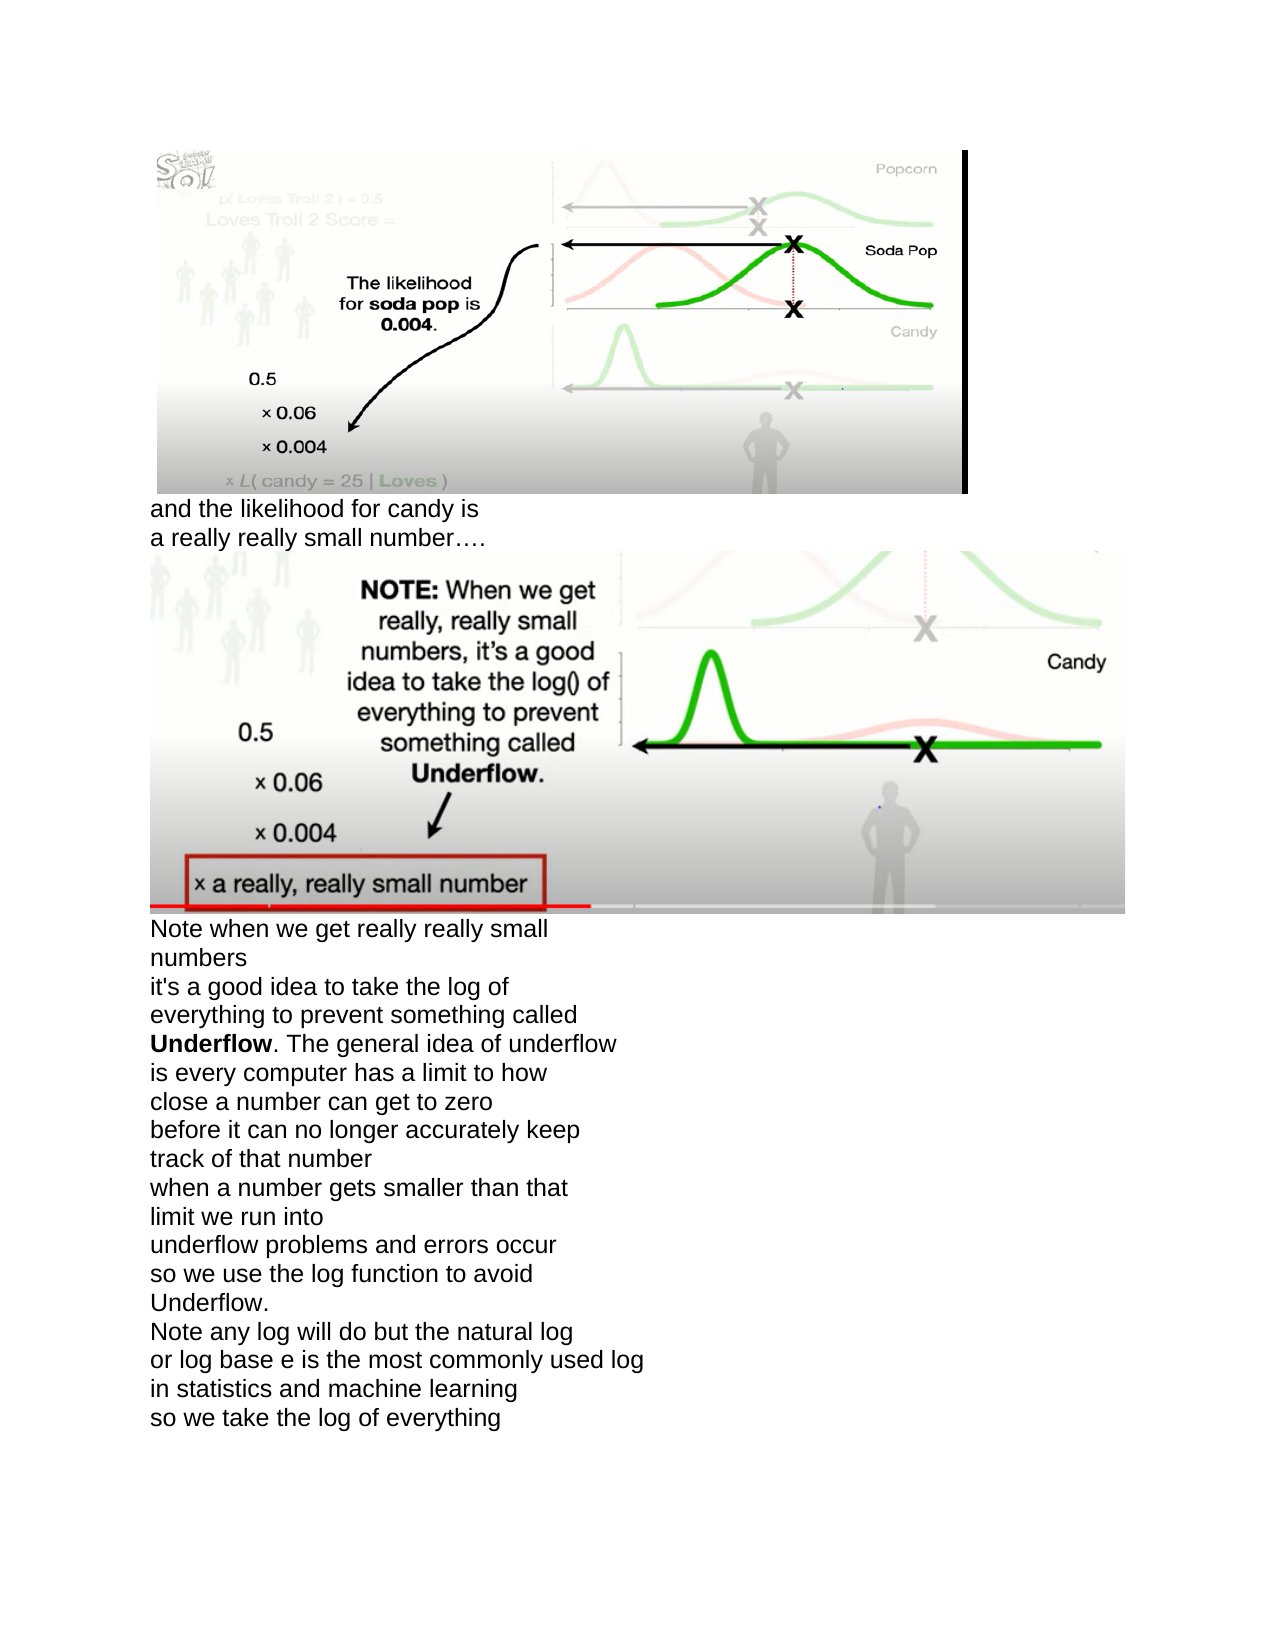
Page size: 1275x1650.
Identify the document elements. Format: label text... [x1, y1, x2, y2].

text underflow problems and errors occur [150, 1230, 1125, 1259]
text before it can no longer accurately keep [150, 1115, 1125, 1144]
text Note when we get really really small [150, 914, 1125, 943]
text in statistics and machine learning [150, 1374, 1125, 1403]
text a really really small number…. [150, 523, 1125, 551]
text so we take the log of everything [150, 1403, 1125, 1431]
picture [157, 150, 968, 494]
text so we use the log function to avoid [150, 1259, 1125, 1288]
text Underflow. The general idea of underflow [150, 1029, 1125, 1058]
picture [150, 551, 1125, 914]
text when a number gets smaller than that [150, 1173, 1125, 1201]
text close a number can get to zero [150, 1086, 1125, 1115]
text Underflow. [150, 1288, 1125, 1316]
text limit we run into [150, 1201, 1125, 1230]
text and the likelihood for candy is [150, 494, 1125, 523]
text numbers [150, 943, 1125, 971]
text everything to prevent something called [150, 1000, 1125, 1029]
text Note any log will do but the natural log [150, 1316, 1125, 1345]
text is every computer has a limit to how [150, 1058, 1125, 1086]
text or log base e is the most commonly used log [150, 1345, 1125, 1374]
text track of that number [150, 1144, 1125, 1173]
text it's a good idea to take the log of [150, 971, 1125, 1000]
